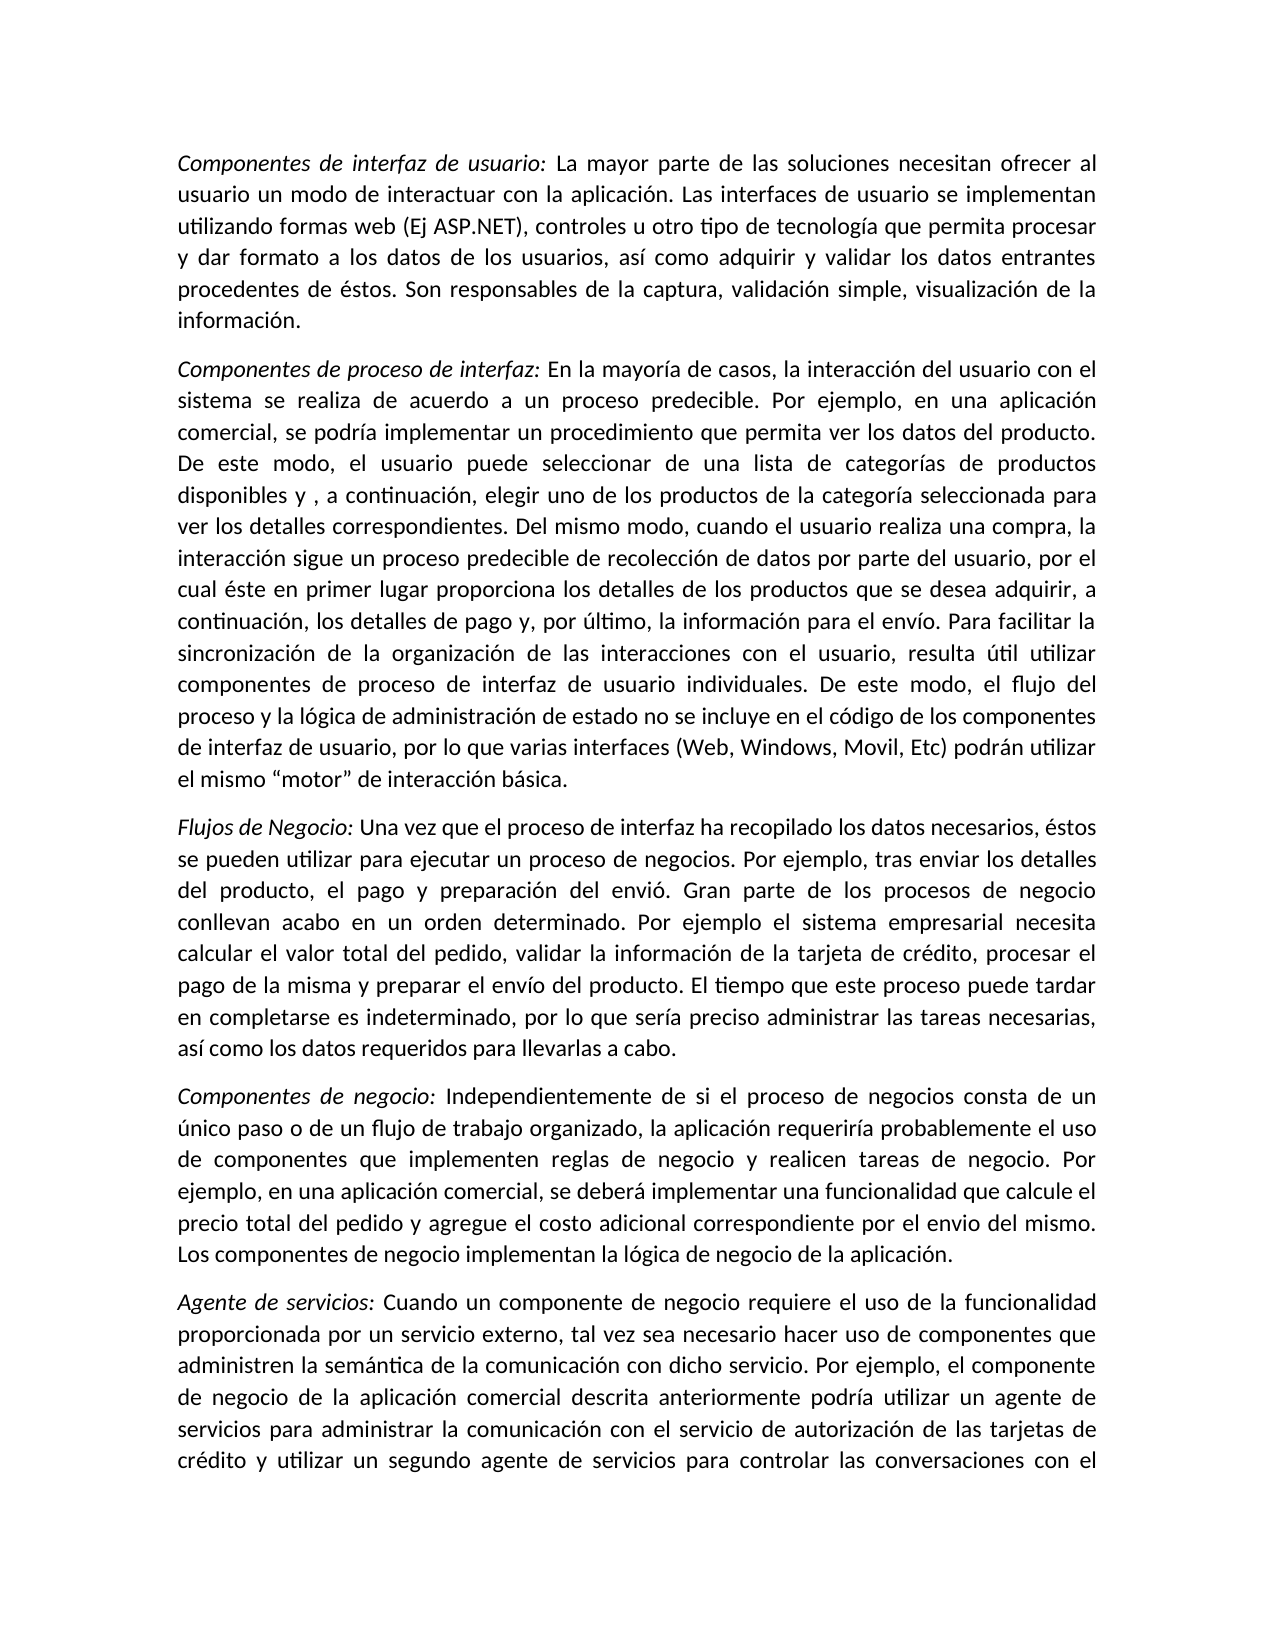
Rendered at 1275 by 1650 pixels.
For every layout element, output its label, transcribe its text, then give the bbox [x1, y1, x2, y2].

text Flujos de Negocio: Una vez que el proceso de interfaz ha recopilado los datos necesarios, éstos se pueden utilizar para ejecutar un proceso de negocios. Por ejemplo, tras enviar los detalles del producto, el pago y preparación del envió. Gran parte de los procesos de negocio conllevan acabo en un orden determinado. Por ejemplo el sistema empresarial necesita calcular el valor total del pedido, validar la información de la tarjeta de crédito, procesar el pago de la misma y preparar el envío del producto. El tiempo que este proceso puede tardar en completarse es indeterminado, por lo que sería preciso administrar las tareas necesarias, así como los datos requeridos para llevarlas a cabo. [177, 812, 1098, 1062]
text Componentes de proceso de interfaz: En la mayoría de casos, la interacción del usuario con el sistema se realiza de acuerdo a un proceso predecible. Por ejemplo, en una aplicación comercial, se podría implementar un procedimiento que permita ver los datos del producto. De este modo, el usuario puede seleccionar de una lista de categorías de productos disponibles y , a continuación, elegir uno de los productos de la categoría seleccionada para ver los detalles correspondientes. Del mismo modo, cuando el usuario realiza una compra, la interacción sigue un proceso predecible de recolección de datos por parte del usuario, por el cual éste en primer lugar proporciona los detalles de los productos que se desea adquirir, a continuación, los detalles de pago y, por último, la información para el envío. Para facilitar la sincronización de la organización de las interacciones con el usuario, resulta útil utilizar componentes de proceso de interfaz de usuario individuales. De este modo, el flujo del proceso y la lógica de administración de estado no se incluye en el código de los componentes de interfaz de usuario, por lo que varias interfaces (Web, Windows, Movil, Etc) podrán utilizar el mismo “motor” de interacción básica. [177, 354, 1098, 793]
text Componentes de interfaz de usuario: La mayor parte de las soluciones necesitan ofrecer al usuario un modo de interactuar con la aplicación. Las interfaces de usuario se implementan utilizando formas web (Ej ASP.NET), controles u otro tipo de tecnología que permita procesar y dar formato a los datos de los usuarios, así como adquirir y validar los datos entrantes procedentes de éstos. Son responsables de la captura, validación simple, visualización de la información. [177, 148, 1098, 335]
text Componentes de negocio: Independientemente de si el proceso de negocios consta de un único paso o de un flujo de trabajo organizado, la aplicación requeriría probablemente el uso de componentes que implementen reglas de negocio y realicen tareas de negocio. Por ejemplo, en una aplicación comercial, se deberá implementar una funcionalidad que calcule el precio total del pedido y agregue el costo adicional correspondiente por el envio del mismo. Los componentes de negocio implementan la lógica de negocio de la aplicación. [177, 1081, 1098, 1268]
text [177, 1287, 1098, 1474]
